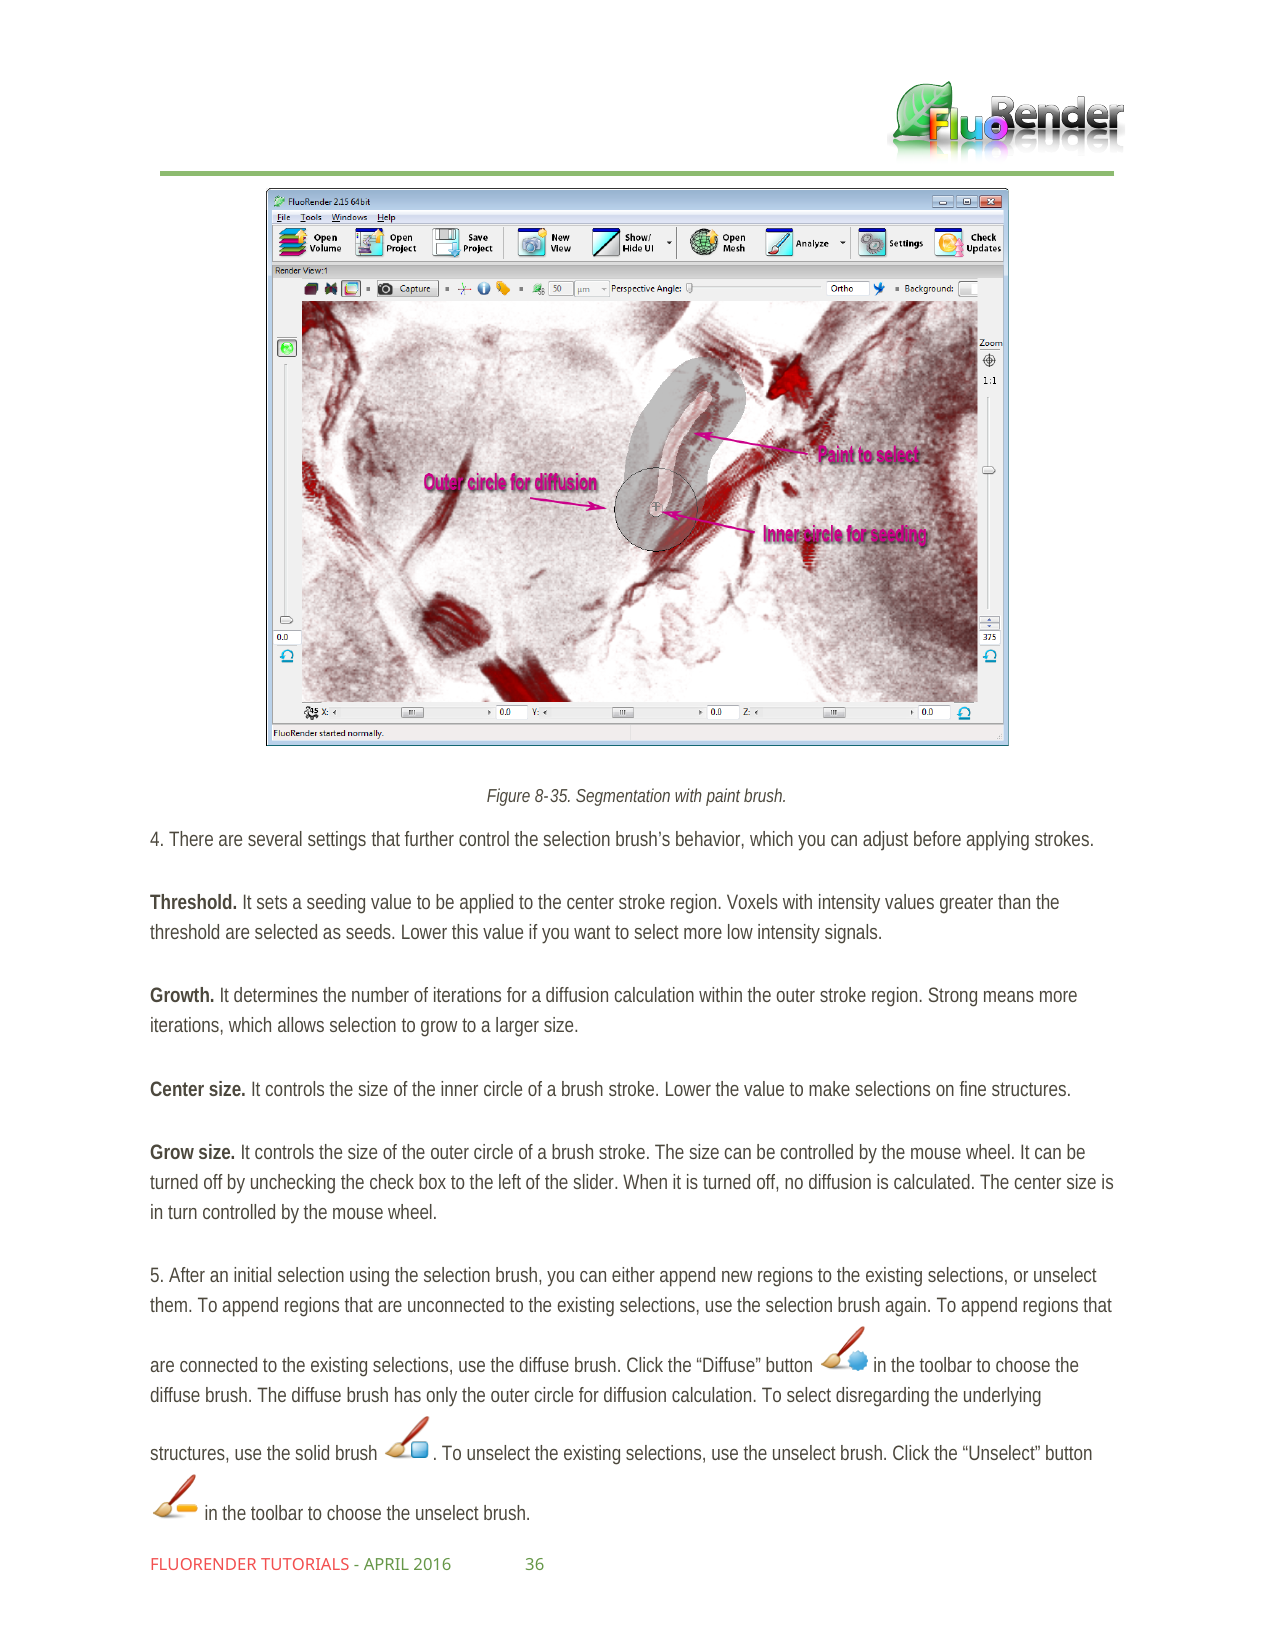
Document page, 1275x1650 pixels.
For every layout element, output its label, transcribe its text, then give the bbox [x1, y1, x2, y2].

text Center size. It controls the size of the inner circle of a brush stroke. Lower the value to make selections on fine structures. [150, 1077, 1125, 1101]
picture [150, 1470, 200, 1521]
text Growth. It determines the number of iterations for a diffusion calculation within the outer stroke region. Strong means more iterations, which allows selection to grow to a larger size. [150, 983, 1125, 1037]
text 4. There are several settings that further control the selection brush’s behavior, which you can adjust before applying strokes. [150, 827, 1125, 851]
text 5. After an initial selection using the selection brush, you can either append new regions to the existing selections, or unselect them. To append regions that are unconnected to the existing selections, use the selection brush again. To append regions that are connected to the existing selections, use the diffuse brush. Click the “Diffuse” button in the toolbar to choose the diffuse brush. The diffuse brush has only the outer circle for diffusion calculation. To select disregarding the underlying structures, use the solid brush . To unselect the existing selections, use the unselect brush. Click the “Unselect” button in the toolbar to choose the unselect brush. [150, 1263, 1125, 1525]
text Grow size. It controls the size of the outer circle of a brush stroke. The size can be controlled by the mouse wheel. It can be turned off by unchecking the check box to the left of the slider. When it is turned off, no diffusion is calculated. The center size is in turn controlled by the mouse wheel. [150, 1140, 1125, 1223]
picture [266, 188, 1009, 746]
picture [818, 1322, 869, 1372]
picture [382, 1412, 433, 1461]
picture [887, 75, 1125, 165]
text Threshold. It sets a seeding value to be applied to the center stroke region. Voxels with intensity values greater than the threshold are selected as seeds. Lower this value if you want to select more low intensity signals. [150, 890, 1125, 944]
